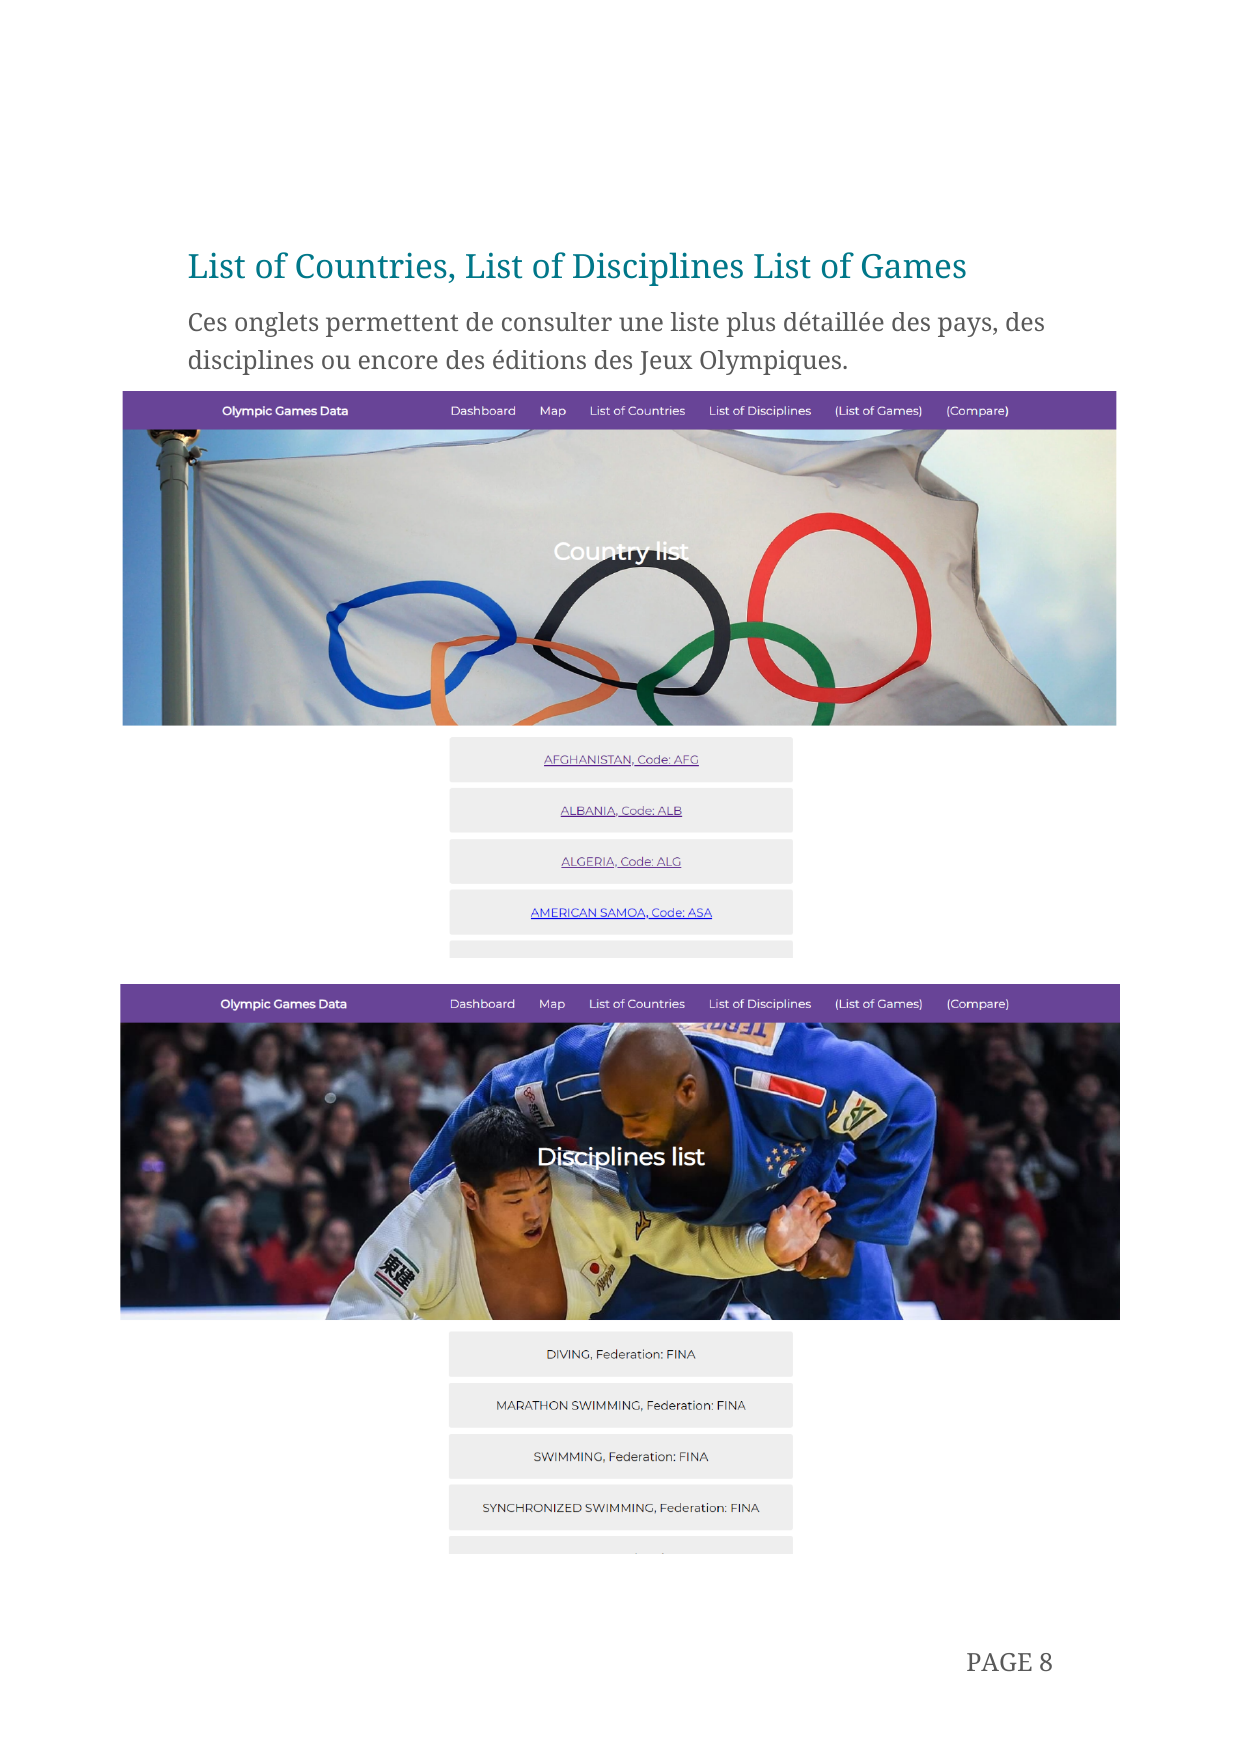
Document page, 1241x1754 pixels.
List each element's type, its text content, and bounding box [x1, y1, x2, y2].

text Ces onglets permettent de consulter une liste plus détaillée des pays, des disciplines ou encore des éditions des Jeux Olympiques. [187, 305, 1053, 376]
picture [122, 391, 1116, 957]
picture [120, 984, 1120, 1553]
subtitle List of Countries, List of Disciplines List of Games [187, 242, 1053, 288]
